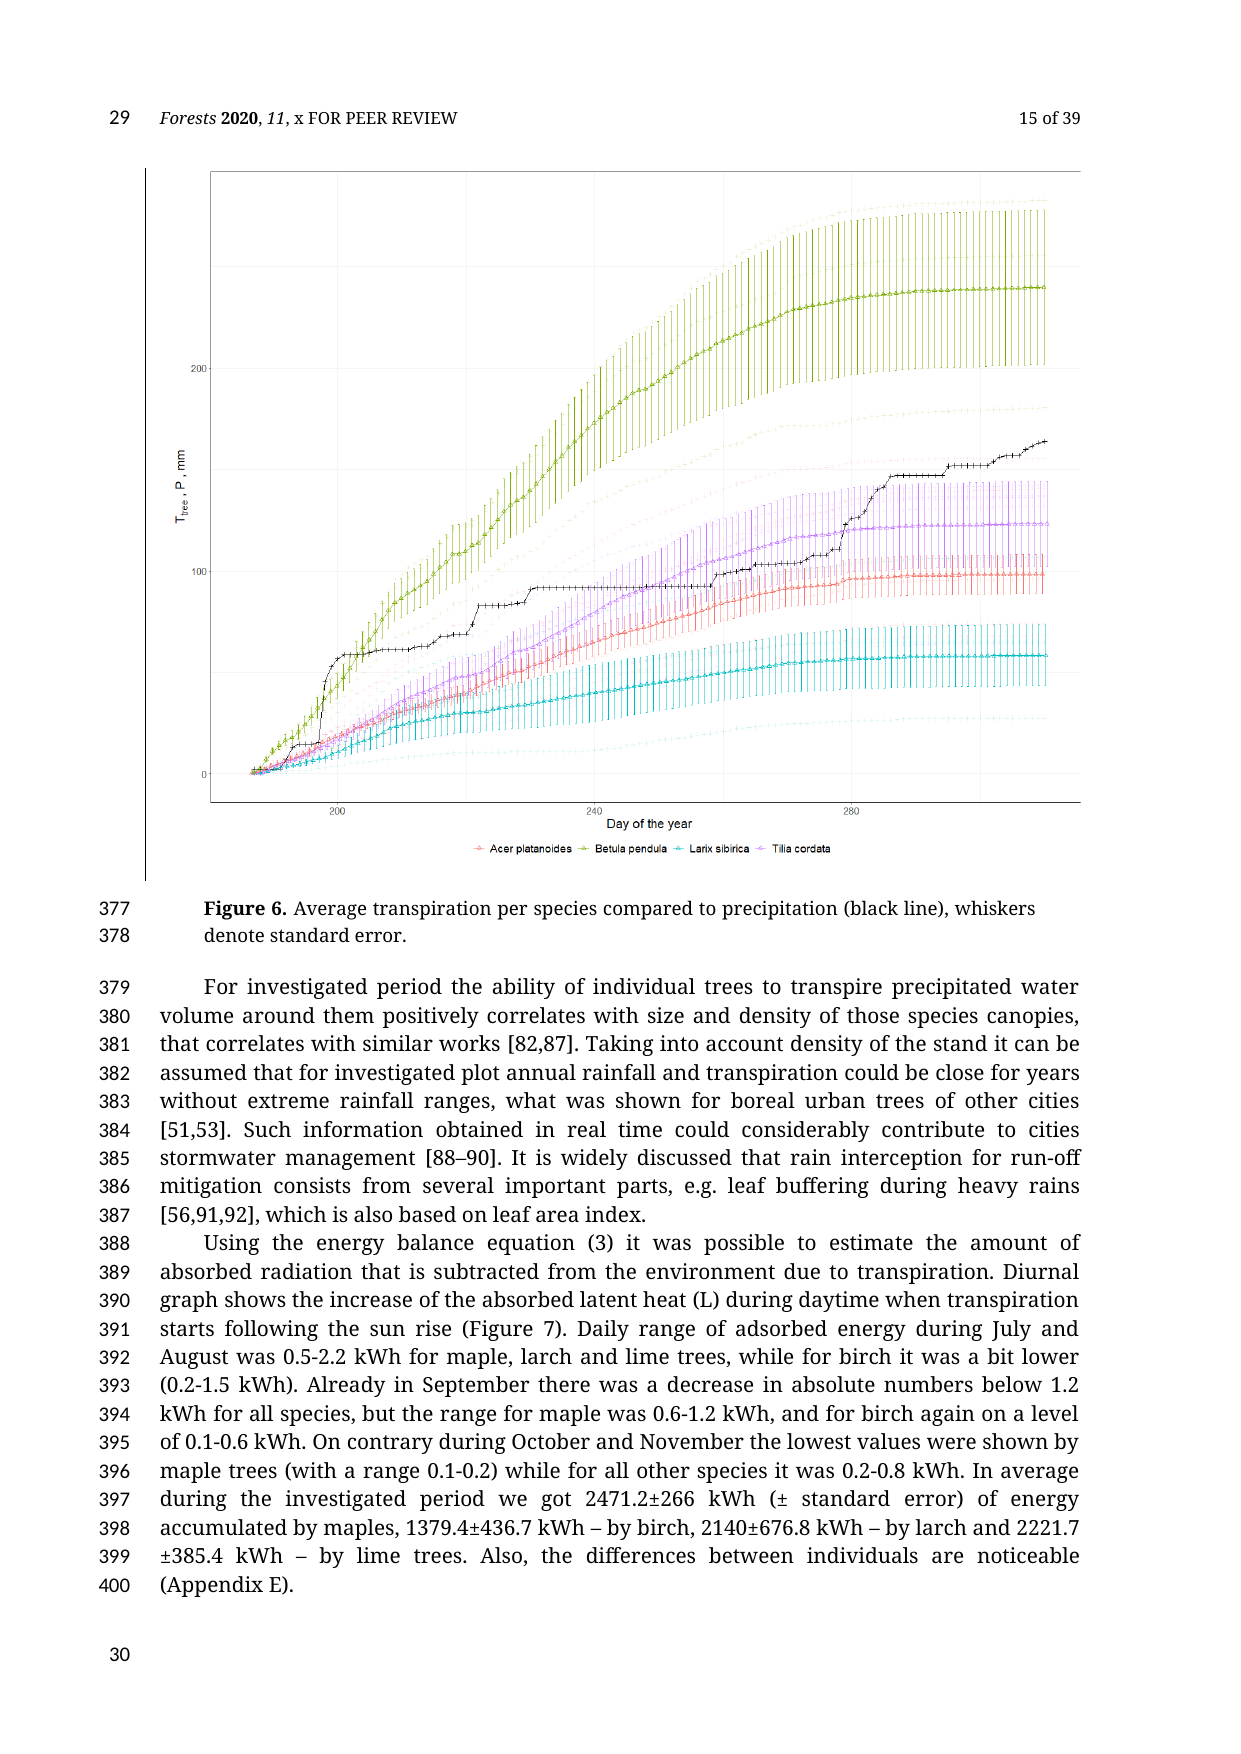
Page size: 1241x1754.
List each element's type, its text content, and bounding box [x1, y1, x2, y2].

text Using the energy balance equation (3) it was possible to estimate the amount of absorbed radiation that is subtracted from the environment due to transpiration. Diurnal graph shows the increase of the absorbed latent heat (L) during daytime when transpiration starts following the sun rise (Figure 7). Daily range of adsorbed energy during July and August was 0.5-2.2 kWh for maple, larch and lime trees, while for birch it was a bit lower (0.2-1.5 kWh). Already in September there was a decrease in absolute numbers below 1.2 kWh for all species, but the range for maple was 0.6-1.2 kWh, and for birch again on a level of 0.1-0.6 kWh. On contrary during October and November the lowest values were shown by maple trees (with a range 0.1-0.2) while for all other species it was 0.2-0.8 kWh. In average during the investigated period we got 2471.2±266 kWh (± standard error) of energy accumulated by maples, 1379.4±436.7 kWh – by birch, 2140±676.8 kWh – by larch and 2221.7 ±385.4 kWh – by lime trees. Also, the differences between individuals are noticeable (Appendix E). [159, 1228, 1081, 1598]
text Figure 6. Average transpiration per species compared to precipitation (black line), whiskers denote standard error. [204, 893, 1036, 947]
text For investigated period the ability of individual trees to transpire precipitated water volume around them positively correlates with size and density of those species canopies, that correlates with similar works [82,87]. Taking into account density of the stand it can be assumed that for investigated plot annual rainfall and transpiration could be close for years without extreme rainfall ranges, what was shown for boreal urban trees of other cities [51,53]. Such information obtained in real time could considerably contribute to cities stormwater management [88–90]. It is widely discussed that rain interception for run-off mitigation consists from several important parts, e.g. leaf buffering during heavy rains [56,91,92], which is also based on leaf area index. [159, 972, 1081, 1228]
picture [170, 167, 1081, 859]
table_header [160, 168, 1081, 881]
